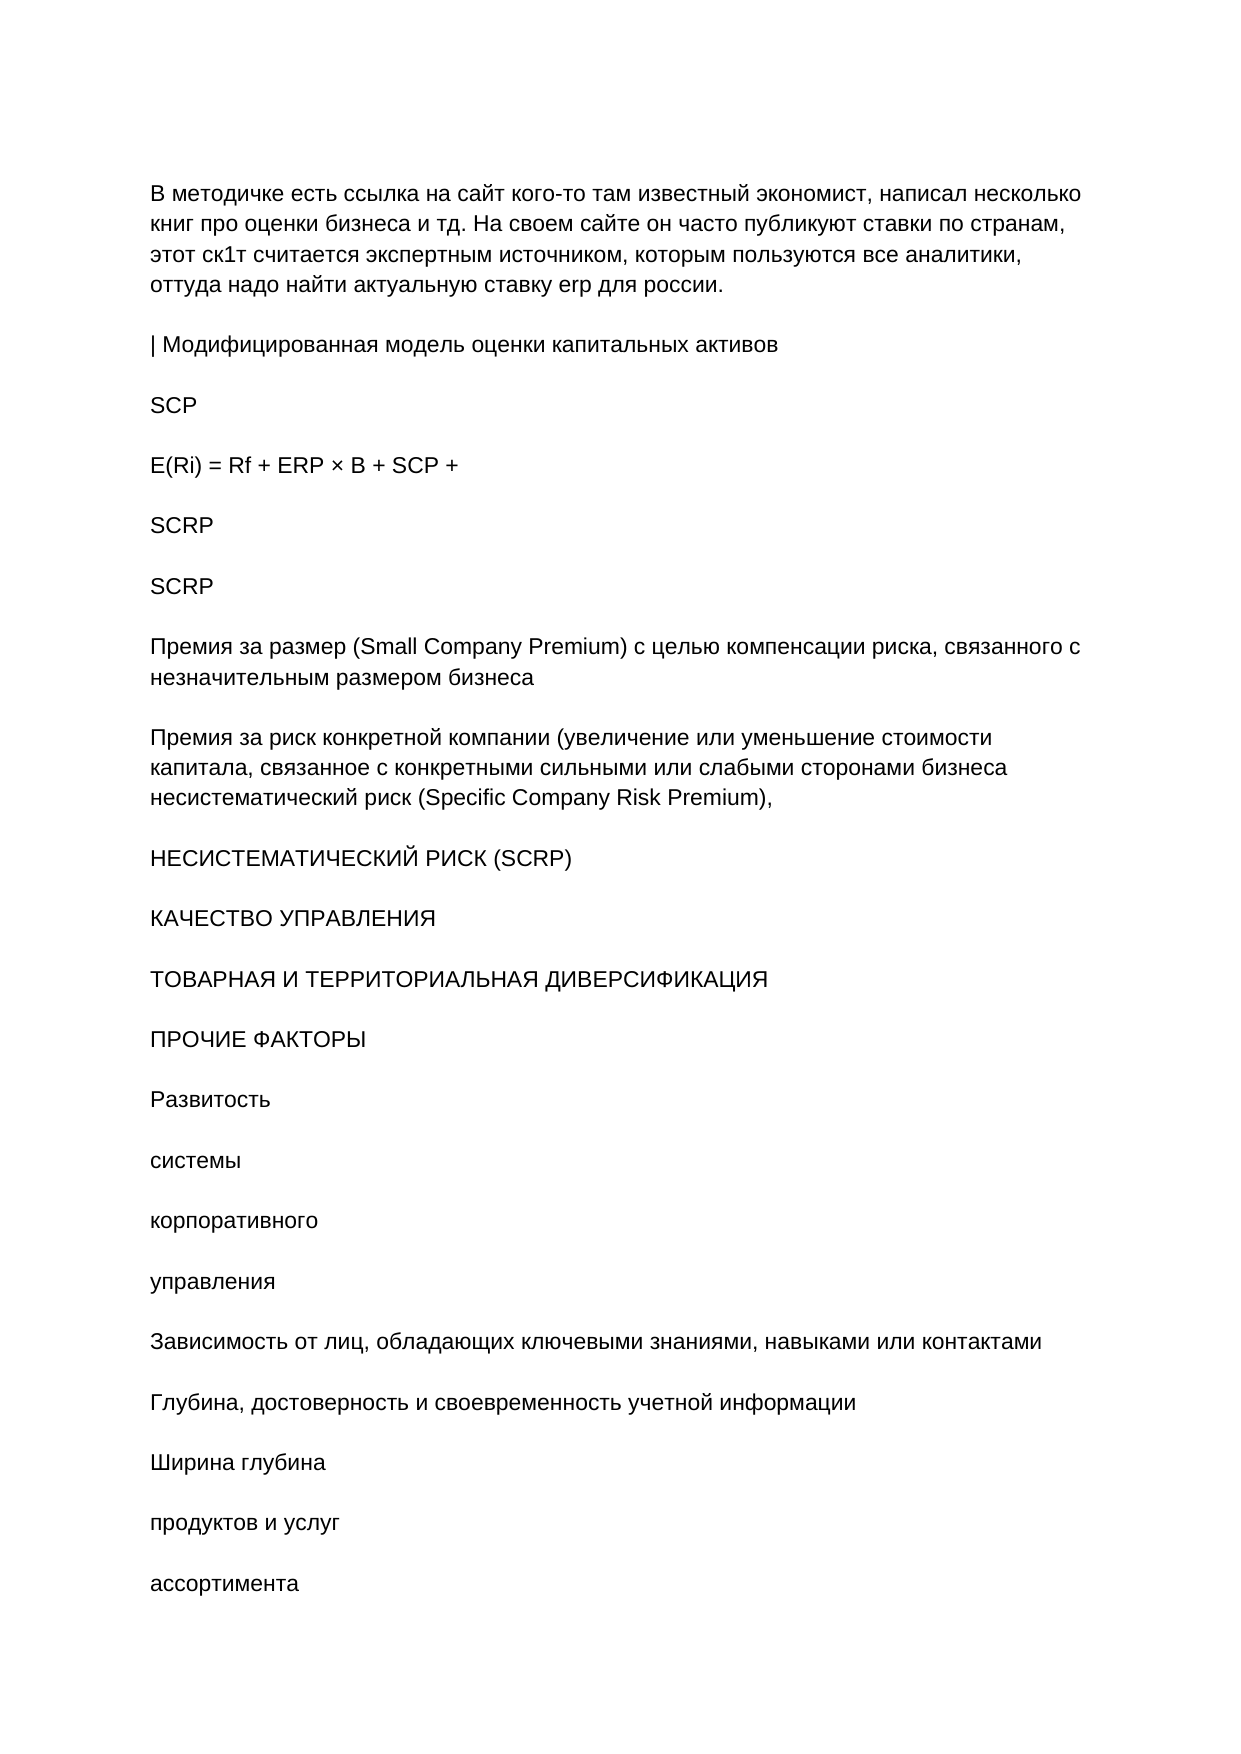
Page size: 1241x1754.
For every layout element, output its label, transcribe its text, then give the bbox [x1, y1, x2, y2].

text продуктов и услуг [150, 1509, 1090, 1536]
text В методичке есть ссылка на сайт кого-то там известный экономист, написал несколько книг про оценки бизнеса и тд. На своем сайте он часто публикуют ставки по странам, этот ск1т считается экспертным источником, которым пользуются все аналитики, оттуда надо найти актуальную ставку erp для россии. [150, 180, 1090, 297]
text SCP [150, 392, 1090, 418]
text Глубина, достоверность и своевременность учетной информации [150, 1388, 1090, 1415]
text Зависимость от лиц, обладающих ключевыми знаниями, навыками или контактами [150, 1328, 1090, 1354]
text Премия за риск конкретной компании (увеличение или уменьшение стоимости капитала, связанное с конкретными сильными или слабыми сторонами бизнеса несистематический риск (Specific Company Risk Premium), [150, 724, 1090, 811]
text КАЧЕСТВО УПРАВЛЕНИЯ [150, 905, 1090, 932]
text Премия за размер (Small Company Premium) с целью компенсации риска, связанного с незначительным размером бизнеса [150, 633, 1090, 690]
text управления [150, 1268, 1090, 1294]
text SCRP [150, 573, 1090, 599]
text SCRP [150, 512, 1090, 539]
text корпоративного [150, 1207, 1090, 1234]
text ассортимента [150, 1570, 1090, 1596]
text Развитость [150, 1086, 1090, 1113]
text ПРОЧИЕ ФАКТОРЫ [150, 1026, 1090, 1052]
text НЕСИСТЕМАТИЧЕСКИЙ РИСК (SCRP) [150, 845, 1090, 871]
text ТОВАРНАЯ И ТЕРРИТОРИАЛЬНАЯ ДИВЕРСИФИКАЦИЯ [150, 966, 1090, 992]
text E(Ri) = Rf + ERP × B + SCP + [150, 452, 1090, 478]
text | Модифицированная модель оценки капитальных активов [150, 331, 1090, 358]
text Ширина глубина [150, 1449, 1090, 1475]
text системы [150, 1147, 1090, 1173]
